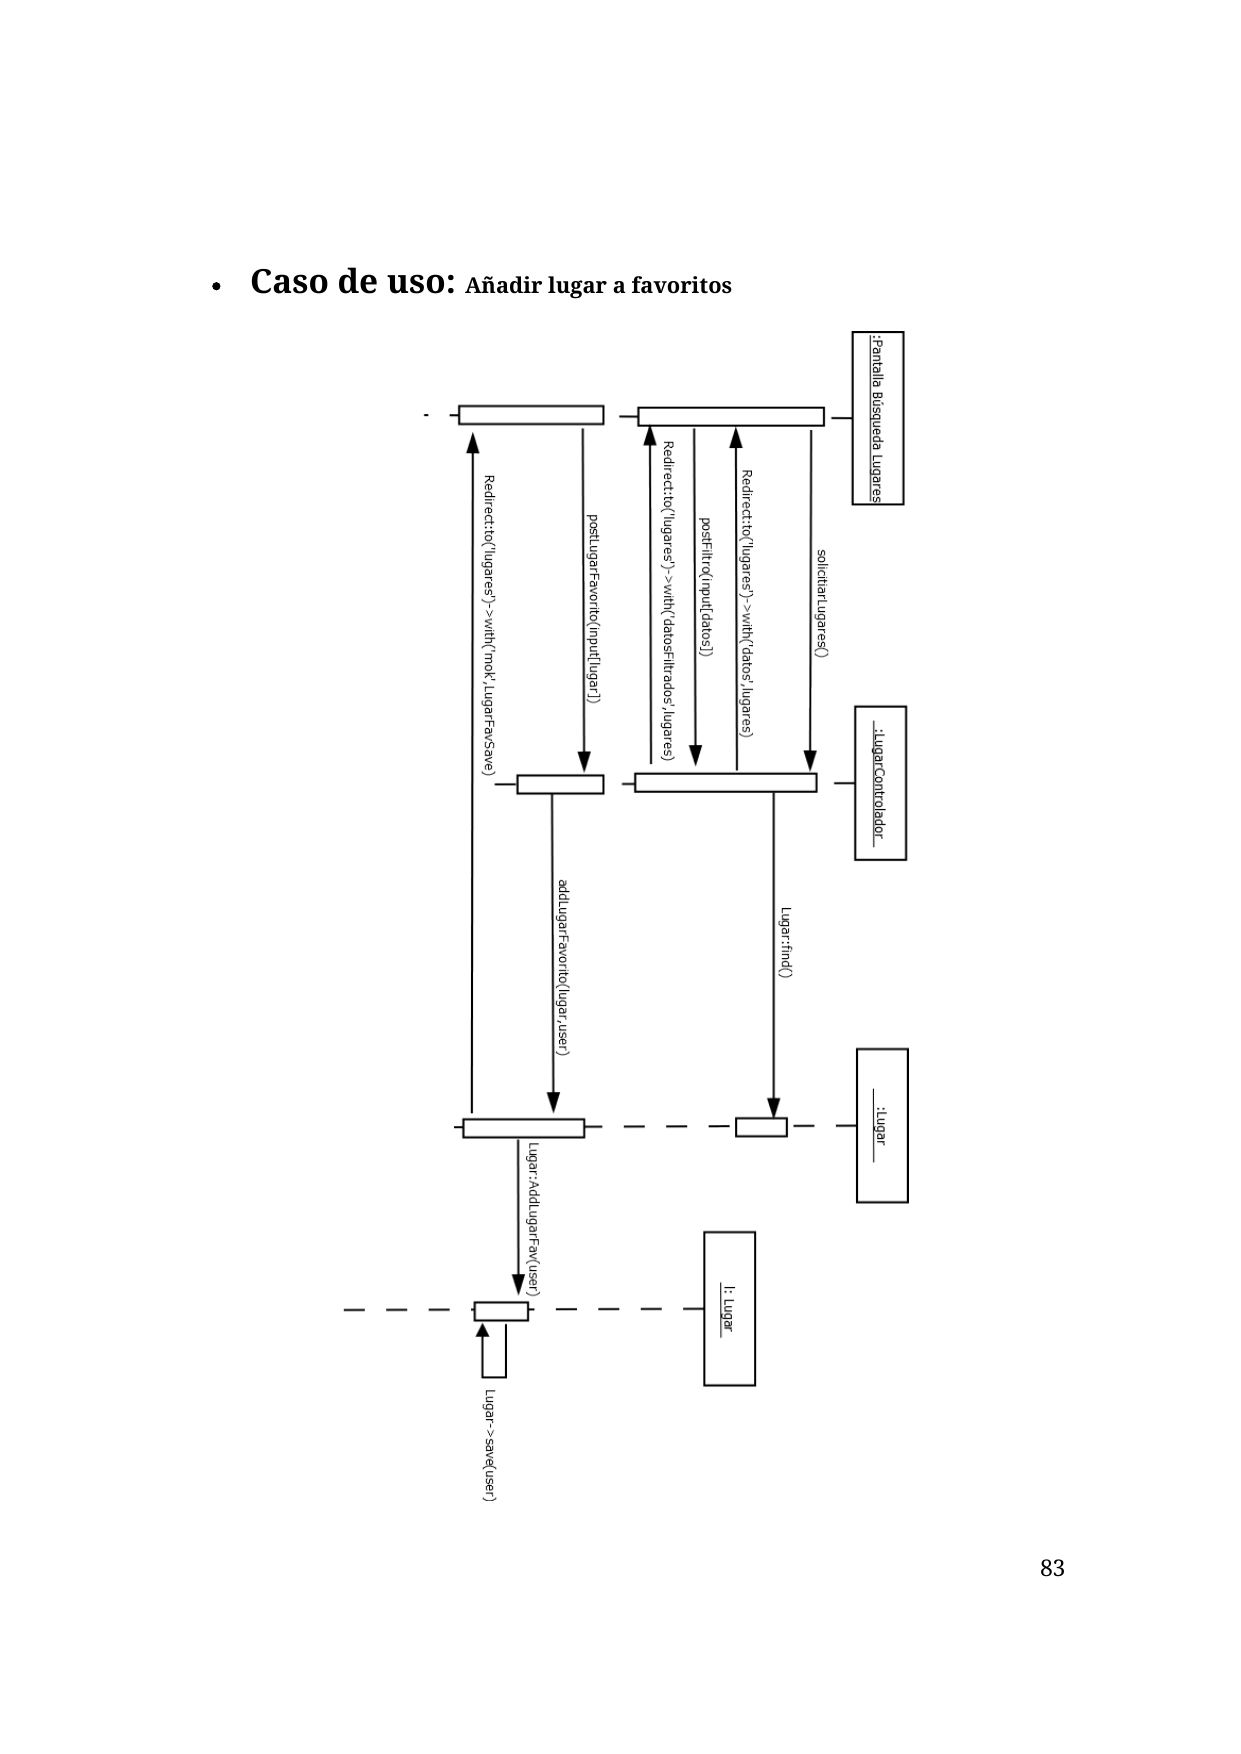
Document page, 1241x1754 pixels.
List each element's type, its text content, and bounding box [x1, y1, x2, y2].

picture [331, 331, 909, 1501]
list Caso de uso: Añadir lugar a favoritos [212, 258, 1065, 304]
